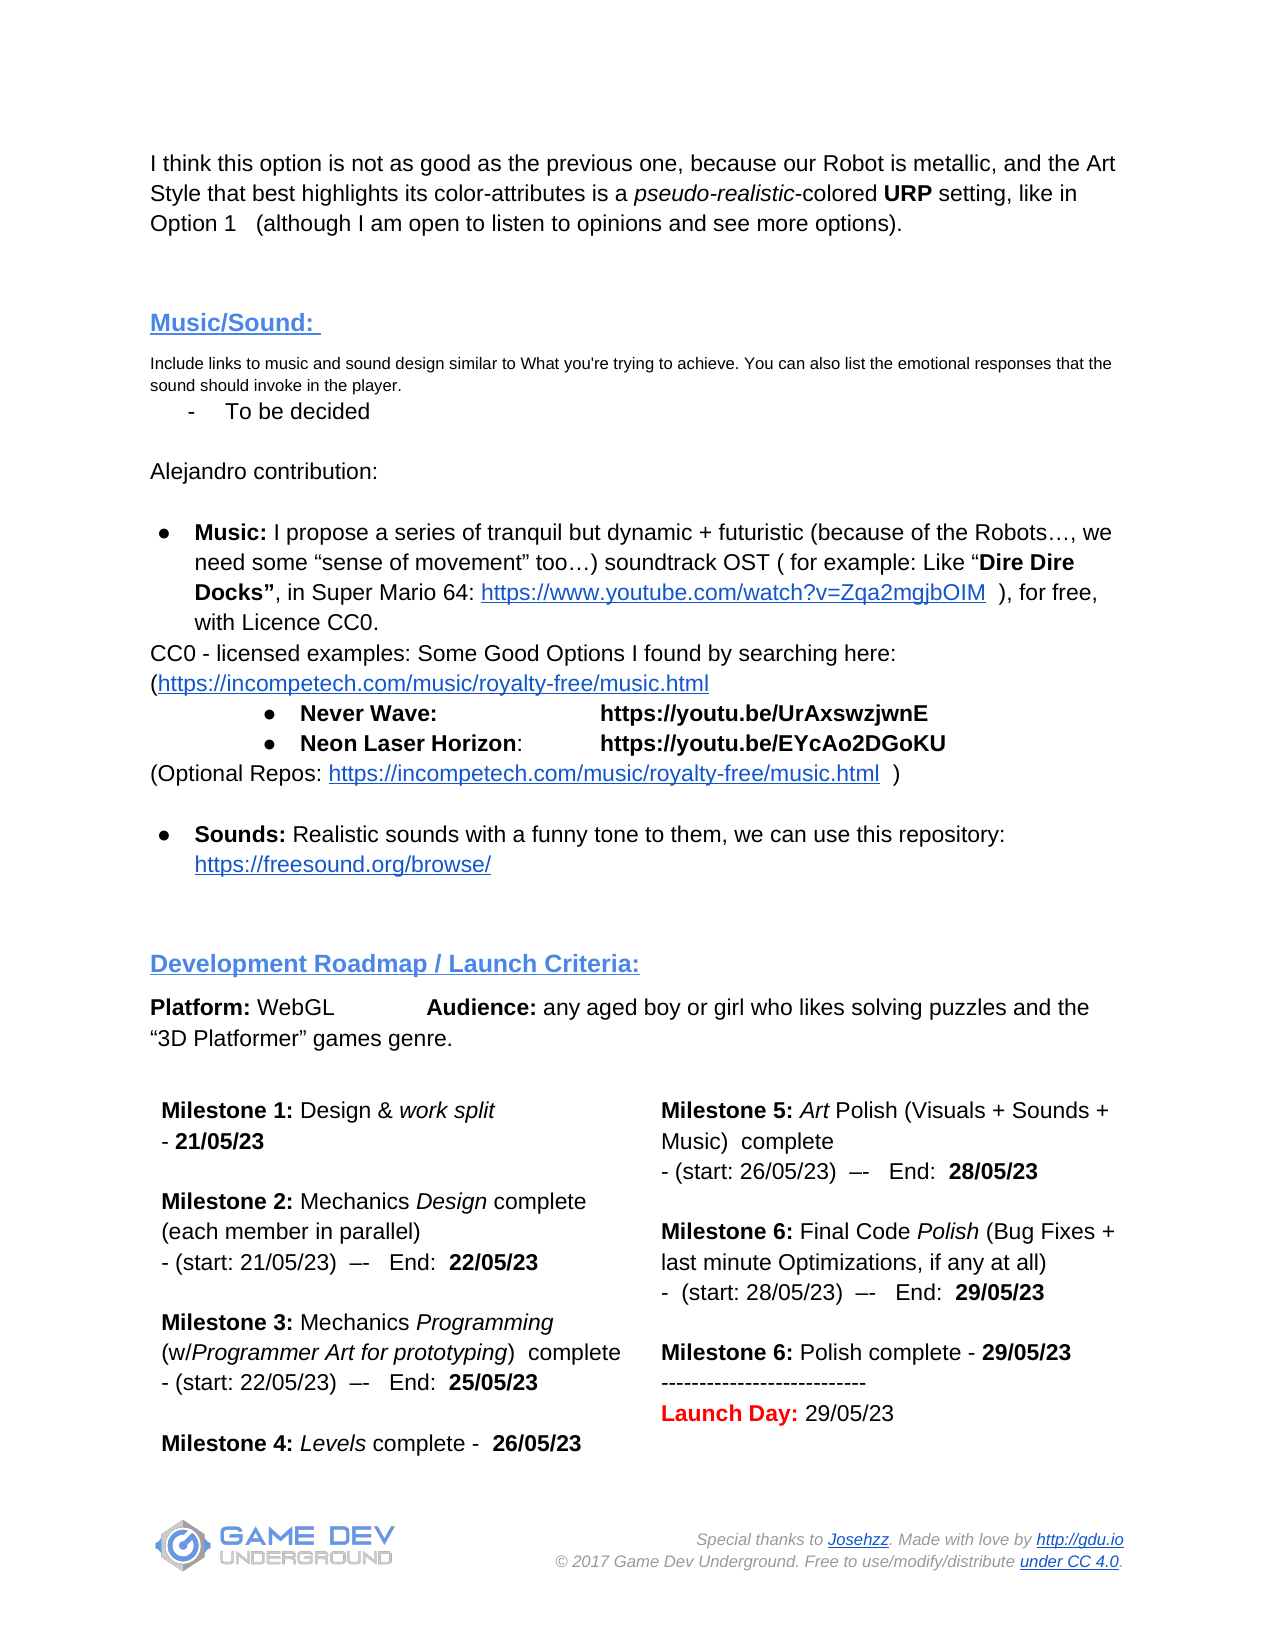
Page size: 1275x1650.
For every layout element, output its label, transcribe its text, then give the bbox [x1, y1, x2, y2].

subtitle Music/Sound: [150, 308, 1125, 337]
subtitle Development Roadmap / Launch Criteria: [150, 949, 1125, 978]
list Never Wave: https://youtu.be/UrAxswzjwnE [262, 700, 1125, 726]
list Sounds: Realistic sounds with a funny tone to them, we can use this repository: https://freesound.org/browse/ [157, 821, 1125, 877]
list Neon Laser Horizon: https://youtu.be/EYcAo2DGoKU [262, 730, 1125, 756]
picture [153, 1515, 401, 1576]
text (Optional Repos: https://incompetech.com/music/royalty-free/music.html ) [150, 760, 1125, 787]
text Alejandro contribution: [150, 458, 1125, 484]
text Platform: WebGL Audience: any aged boy or girl who likes solving puzzles and the “3D Platformer” games genre. [150, 994, 1125, 1051]
list Music: I propose a series of tranquil but dynamic + futuristic (because of the Robots…, we need some “sense of movement” too…) soundtrack OST ( for example: Like “Dire Dire Docks”, in Super Mario 64: https://www.youtube.com/watch?v=Zqa2mgjbOIM ), for free, with Licence CC0. [157, 519, 1125, 636]
text I think this option is not as good as the previous one, because our Robot is metallic, and the Art Style that best highlights its color-attributes is a pseudo-realistic-colored URP setting, like in Option 1 (although I am open to listen to opinions and see more options). [150, 150, 1125, 237]
text Include links to music and sound design similar to What you're trying to achieve. You can also list the emotional responses that the sound should invoke in the player. [150, 354, 1125, 395]
text CC0 - licensed examples: Some Good Options I found by searching here: (https://incompetech.com/music/royalty-free/music.html [150, 639, 1125, 696]
list To be decided [187, 398, 1125, 424]
